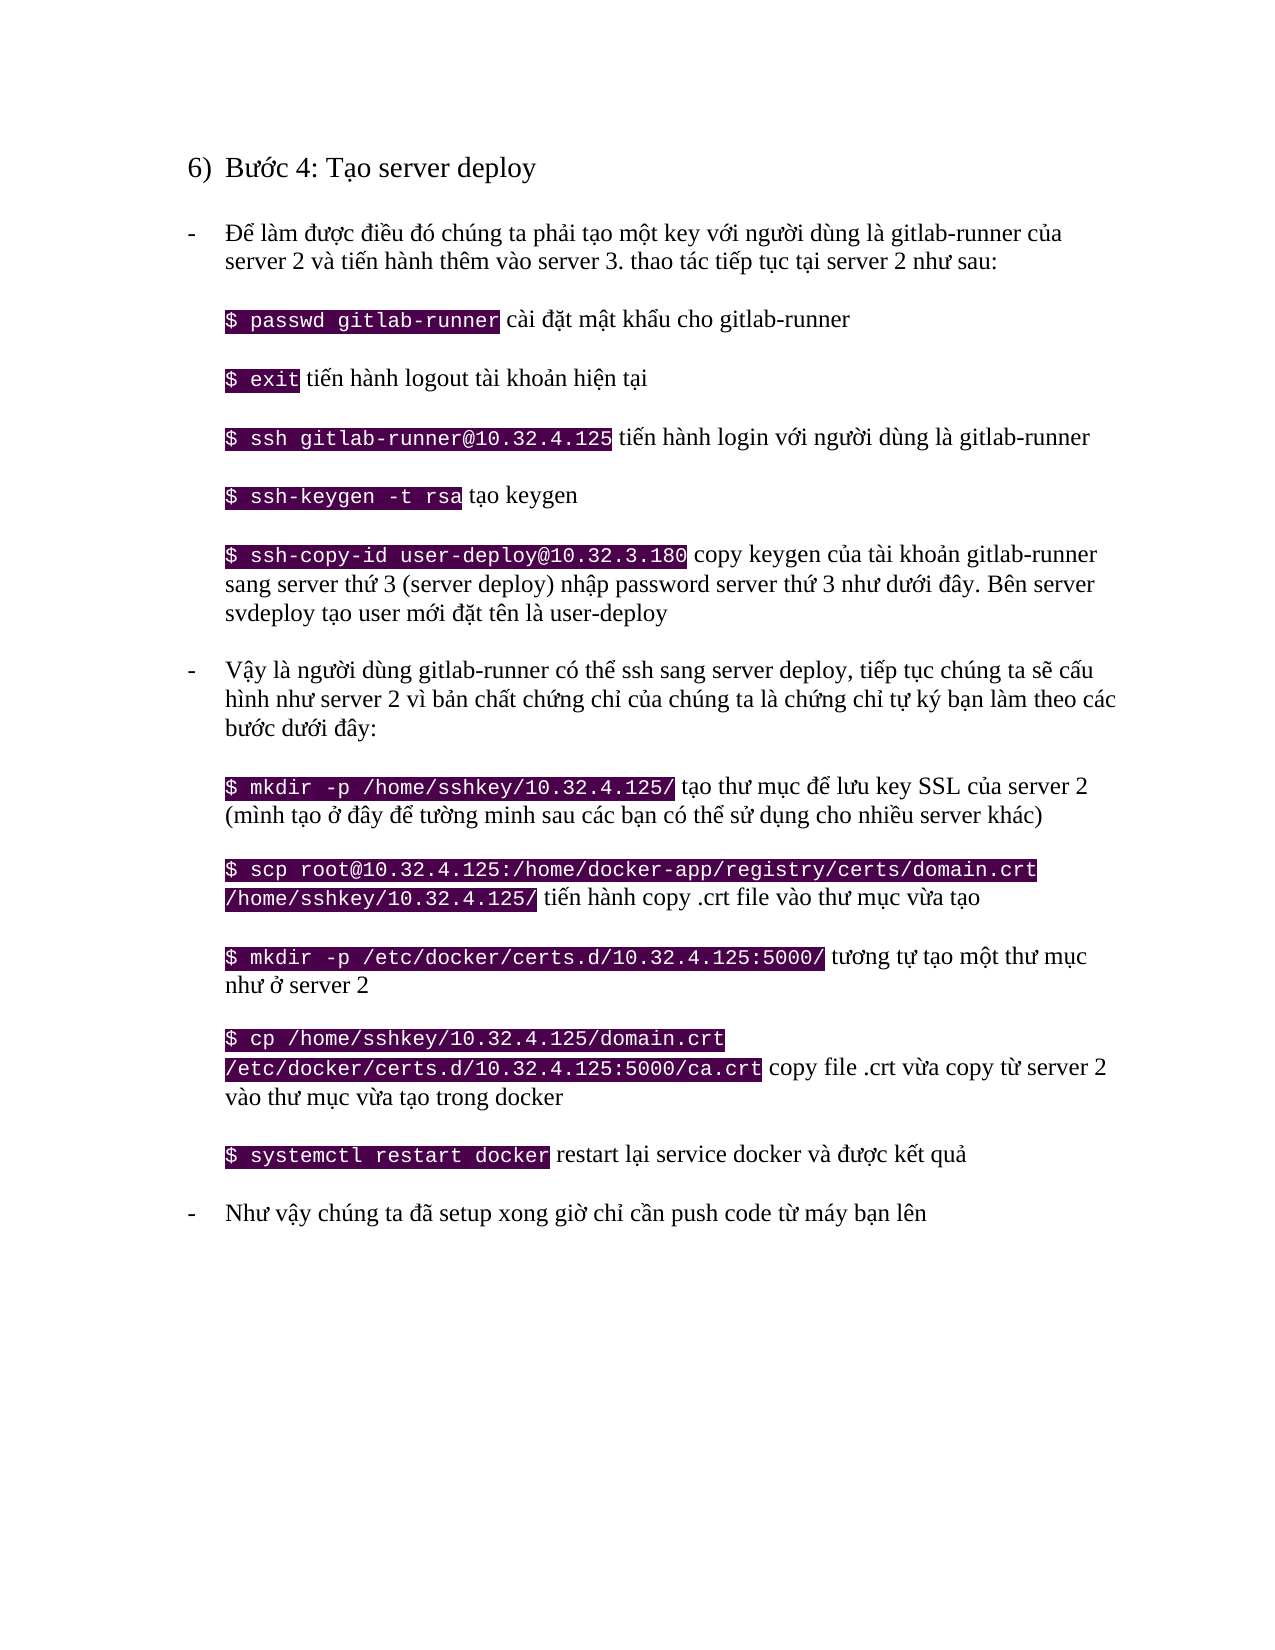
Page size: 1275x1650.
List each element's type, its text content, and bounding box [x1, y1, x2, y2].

text $ mkdir -p /etc/docker/certs.d/10.32.4.125:5000/ tương tự tạo một thư mục như ở server 2 [225, 941, 1125, 999]
text $ ssh-keygen -t rsa tạo keygen [225, 481, 1125, 510]
subtitle Bước 4: Tạo server deploy [187, 150, 1125, 183]
text $ exit tiến hành logout tài khoản hiện tại [225, 363, 1125, 393]
text $ passwd gitlab-runner cài đặt mật khẩu cho gitlab-runner [225, 304, 1125, 334]
text $ ssh-copy-id user-deploy@10.32.3.180 copy keygen của tài khoản gitlab-runner sang server thứ 3 (server deploy) nhập password server thứ 3 như dưới đây. Bên server svdeploy tạo user mới đặt tên là user-deploy [225, 539, 1125, 626]
text $ scp root@10.32.4.125:/home/docker-app/registry/certs/domain.crt /home/sshkey/10.32.4.125/ tiến hành copy .crt file vào thư mục vừa tạo [225, 858, 1125, 912]
text $ systemctl restart docker restart lại service docker và được kết quả [225, 1139, 1125, 1169]
list Vậy là người dùng gitlab-runner có thể ssh sang server deploy, tiếp tục chúng ta sẽ cấu hình như server 2 vì bản chất chứng chỉ của chúng ta là chứng chỉ tự ký bạn làm theo các bước dưới đây: [187, 656, 1125, 742]
text $ cp /home/sshkey/10.32.4.125/domain.crt /etc/docker/certs.d/10.32.4.125:5000/ca.crt copy file .crt vừa copy từ server 2 vào thư mục vừa tạo trong docker [225, 1028, 1125, 1110]
list Để làm được điều đó chúng ta phải tạo một key với người dùng là gitlab-runner của server 2 và tiến hành thêm vào server 3. thao tác tiếp tục tại server 2 như sau: [187, 218, 1125, 275]
text $ mkdir -p /home/sshkey/10.32.4.125/ tạo thư mục để lưu key SSL của server 2 (mình tạo ở đây để tường minh sau các bạn có thể sử dụng cho nhiều server khác) [225, 771, 1125, 829]
list Như vậy chúng ta đã setup xong giờ chỉ cần push code từ máy bạn lên [187, 1198, 1125, 1227]
text $ ssh gitlab-runner@10.32.4.125 tiến hành login với người dùng là gitlab-runner [225, 422, 1125, 451]
